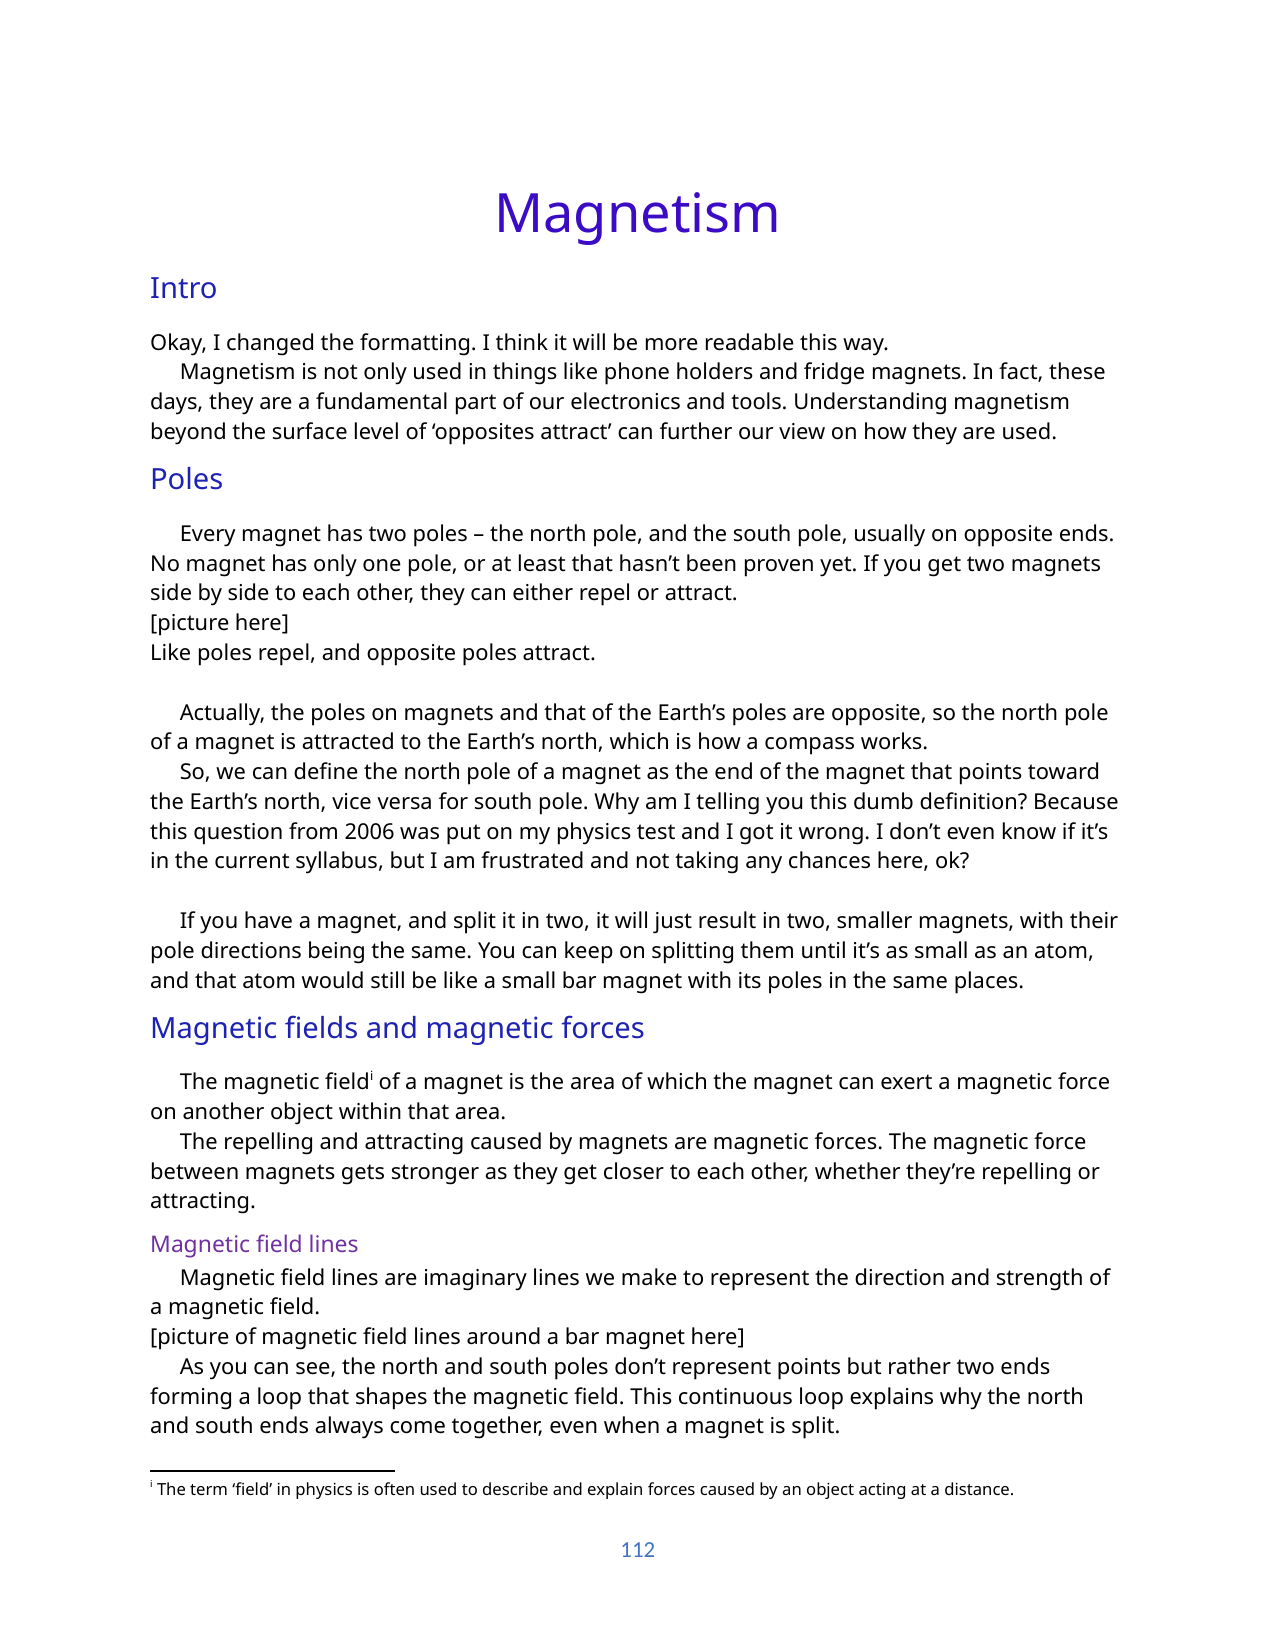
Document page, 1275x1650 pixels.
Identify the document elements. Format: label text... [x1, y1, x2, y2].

text As you can see, the north and south poles don’t represent points but rather two ends forming a loop that shapes the magnetic field. This continuous loop explains why the north and south ends always come together, even when a magnet is split. [150, 1351, 1125, 1440]
text Magnetic field lines [150, 1228, 1125, 1259]
text Like poles repel, and opposite poles attract. [150, 637, 1125, 667]
text Magnetic field lines are imaginary lines we make to represent the direction and strength of a magnetic field. [150, 1262, 1125, 1321]
text So, we can define the north pole of a magnet as the end of the magnet that points toward the Earth’s north, vice versa for south pole. Why am I telling you this dumb definition? Because this question from 2006 was put on my physics test and I got it wrong. I don’t even know if it’s in the current syllabus, but I am frustrated and not taking any chances here, ok? [150, 756, 1125, 875]
text Intro [150, 267, 1125, 307]
text Poles [150, 458, 1125, 498]
text Every magnet has two poles – the north pole, and the south pole, usually on opposite ends. No magnet has only one pole, or at least that hasn’t been proven yet. If you get two magnets side by side to each other, they can either repel or attract. [150, 518, 1125, 607]
text [picture of magnetic field lines around a bar magnet here] [150, 1321, 1125, 1351]
text Okay, I changed the formatting. I think it will be more readable this way. [150, 327, 1125, 356]
text The magnetic field of a magnet is the area of which the magnet can exert a magnetic force on another object within that area. [150, 1066, 1125, 1126]
text Actually, the poles on magnets and that of the Earth’s poles are opposite, so the north pole of a magnet is attracted to the Earth’s north, which is how a compass works. [150, 696, 1125, 756]
subtitle Magnetism [150, 175, 1125, 249]
text Magnetic fields and magnetic forces [150, 1007, 1125, 1047]
text [picture here] [150, 607, 1125, 637]
text If you have a magnet, and split it in two, it will just result in two, smaller magnets, with their pole directions being the same. You can keep on splitting them until it’s as small as an atom, and that atom would still be like a small bar magnet with its poles in the same places. [150, 905, 1125, 994]
text The repelling and attracting caused by magnets are magnetic forces. The magnetic force between magnets gets stronger as they get closer to each other, whether they’re repelling or attracting. [150, 1126, 1125, 1215]
text Magnetism is not only used in things like phone holders and fridge magnets. In fact, these days, they are a fundamental part of our electronics and tools. Understanding magnetism beyond the surface level of ‘opposites attract’ can further our view on how they are used. [150, 356, 1125, 446]
